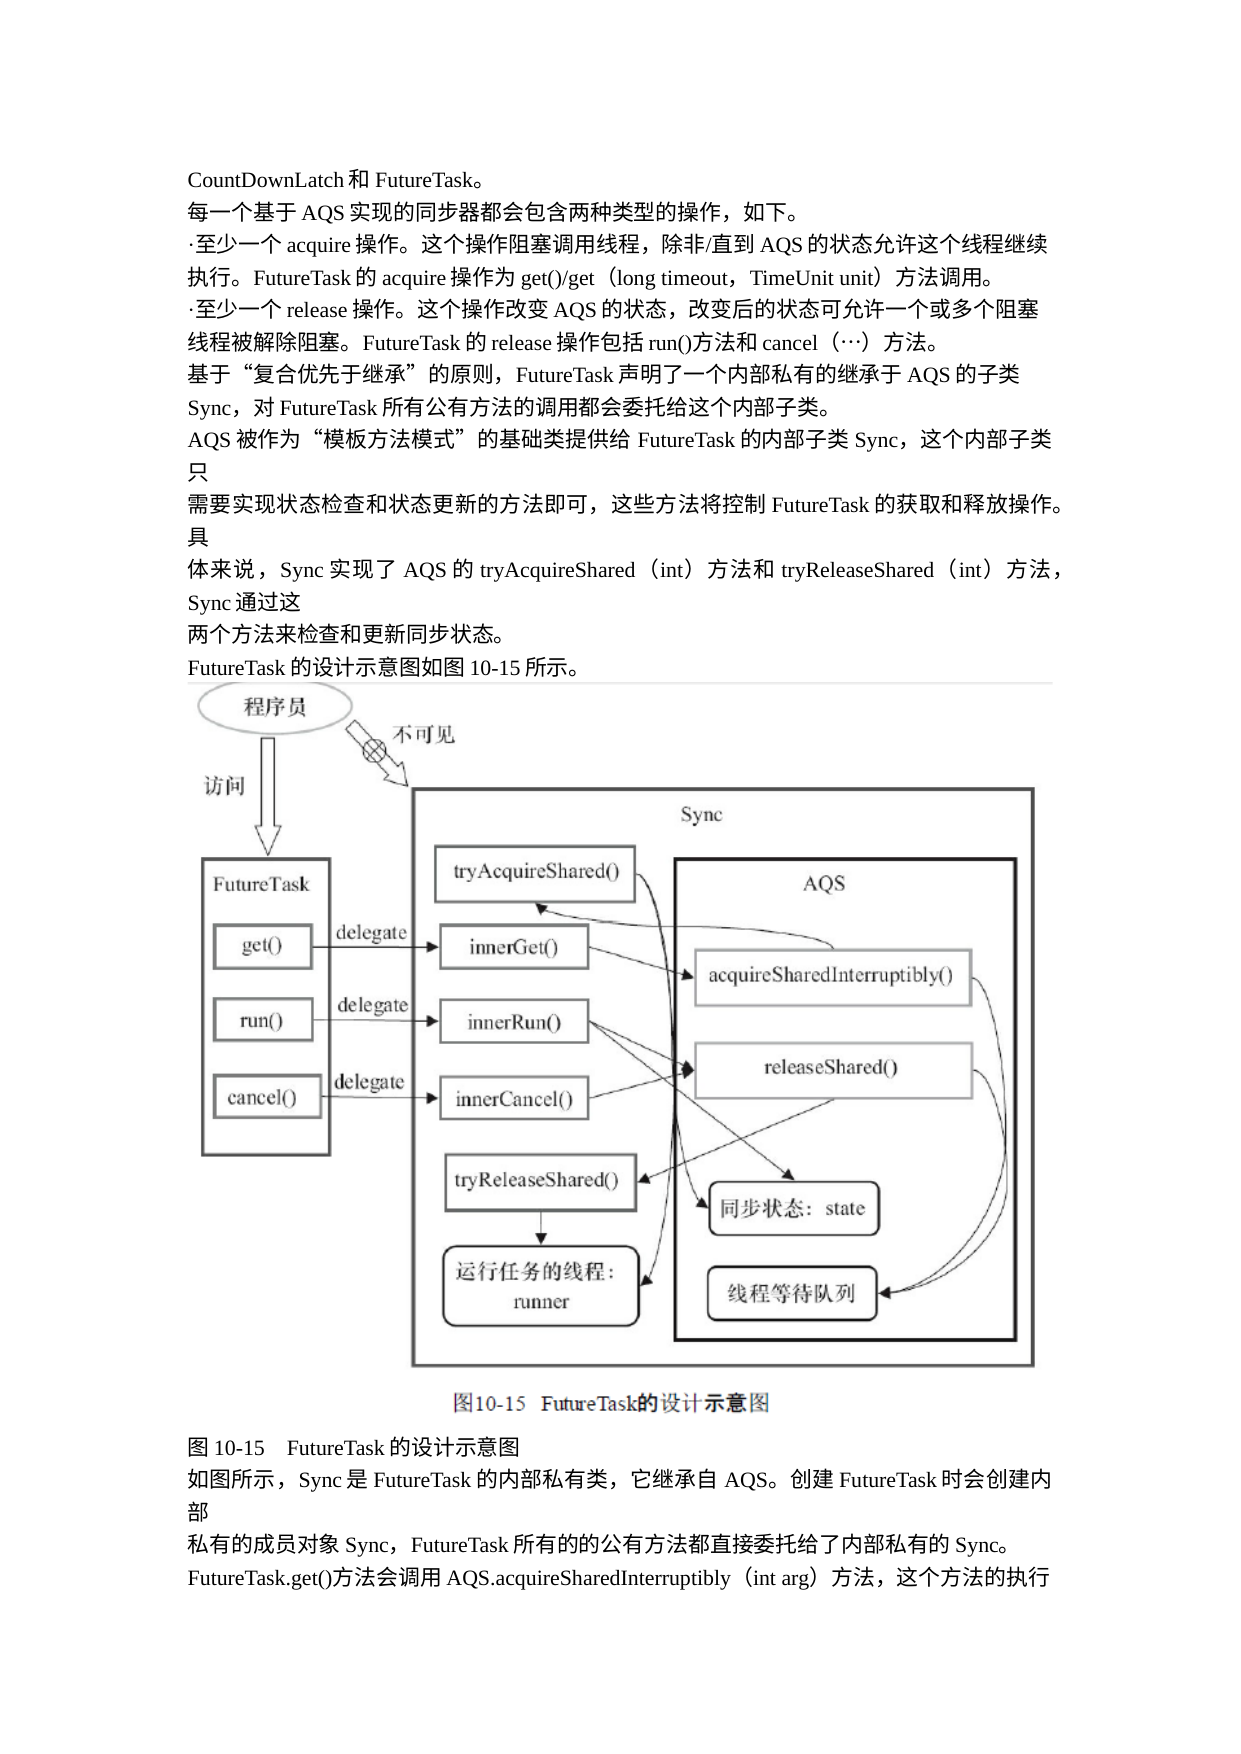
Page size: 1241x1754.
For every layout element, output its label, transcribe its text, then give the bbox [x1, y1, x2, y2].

text CountDownLatch和FutureTask。 [187, 162, 1053, 194]
text ·至少一个release操作。这个操作改变AQS的状态，改变后的状态可允许一个或多个阻塞 [187, 292, 1053, 324]
text 每一个基于AQS实现的同步器都会包含两种类型的操作，如下。 [187, 194, 1053, 227]
text AQS被作为“模板方法模式”的基础类提供给FutureTask的内部子类Sync，这个内部子类只 [187, 422, 1053, 487]
text FutureTask.get()方法会调用AQS.acquireSharedInterruptibly（int arg）方法，这个方法的执行 [187, 1559, 1053, 1592]
text FutureTask的设计示意图如图10-15所示。 [187, 649, 1053, 682]
text 执行。FutureTask的acquire操作为get()/get（long timeout，TimeUnit unit）方法调用。 [187, 259, 1053, 292]
text 私有的成员对象Sync，FutureTask所有的的公有方法都直接委托给了内部私有的Sync。 [187, 1527, 1053, 1559]
text 线程被解除阻塞。FutureTask的release操作包括run()方法和cancel（…）方法。 [187, 324, 1053, 357]
text 两个方法来检查和更新同步状态。 [187, 617, 1053, 649]
text 图10-15 FutureTask的设计示意图 [187, 1429, 1053, 1462]
text 基于“复合优先于继承”的原则，FutureTask声明了一个内部私有的继承于AQS的子类 [187, 357, 1053, 389]
text 体来说，Sync实现了AQS的tryAcquireShared（int）方法和tryReleaseShared（int）方法，Sync通过这 [187, 552, 1053, 617]
picture [187, 682, 1053, 1416]
text ·至少一个acquire操作。这个操作阻塞调用线程，除非/直到AQS的状态允许这个线程继续 [187, 227, 1053, 259]
text 如图所示，Sync是FutureTask的内部私有类，它继承自AQS。创建FutureTask时会创建内部 [187, 1462, 1053, 1527]
text 需要实现状态检查和状态更新的方法即可，这些方法将控制FutureTask的获取和释放操作。具 [187, 487, 1053, 552]
text Sync，对FutureTask所有公有方法的调用都会委托给这个内部子类。 [187, 389, 1053, 422]
